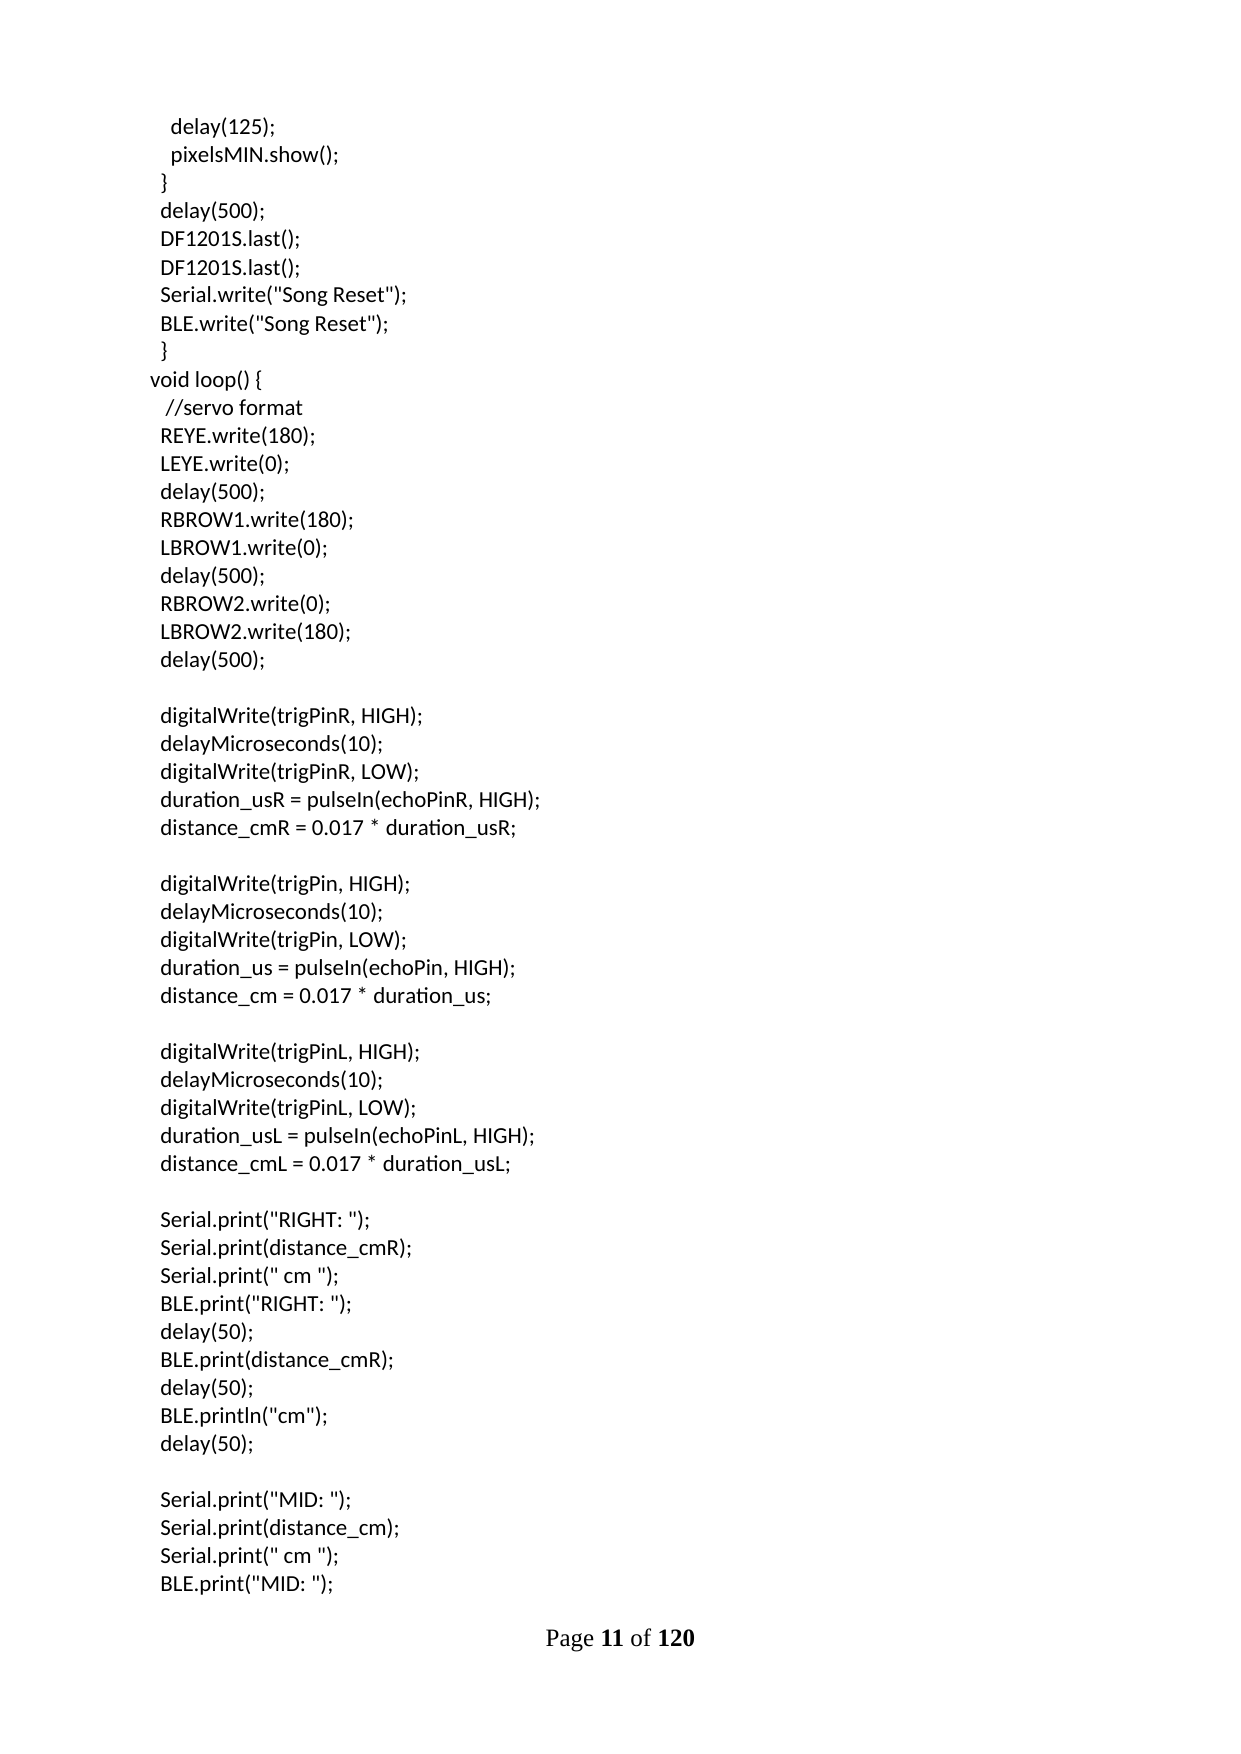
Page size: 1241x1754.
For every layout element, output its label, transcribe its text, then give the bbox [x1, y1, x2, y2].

text delayMicroseconds(10); [150, 1065, 1090, 1093]
text duration_usL = pulseIn(echoPinL, HIGH); [150, 1121, 1090, 1149]
text distance_cmL = 0.017 * duration_usL; [150, 1149, 1090, 1177]
text delayMicroseconds(10); [150, 729, 1090, 757]
text REYE.write(180); [150, 421, 1090, 449]
text Serial.print(" cm "); [150, 1542, 1090, 1569]
text } [150, 337, 1090, 365]
text delay(50); [150, 1373, 1090, 1401]
text BLE.println("cm"); [150, 1401, 1090, 1429]
text Serial.write("Song Reset"); [150, 281, 1090, 309]
text digitalWrite(trigPinR, LOW); [150, 757, 1090, 785]
text Serial.print(" cm "); [150, 1261, 1090, 1289]
text delay(50); [150, 1429, 1090, 1457]
text digitalWrite(trigPinL, HIGH); [150, 1037, 1090, 1065]
text DF1201S.last(); [150, 253, 1090, 281]
text duration_usR = pulseIn(echoPinR, HIGH); [150, 785, 1090, 813]
text delay(500); [150, 645, 1090, 673]
text Serial.print("RIGHT: "); [150, 1205, 1090, 1233]
text LBROW1.write(0); [150, 533, 1090, 561]
text LBROW2.write(180); [150, 617, 1090, 645]
text BLE.print("MID: "); [150, 1569, 1090, 1598]
text digitalWrite(trigPinL, LOW); [150, 1093, 1090, 1121]
text delay(500); [150, 477, 1090, 505]
text RBROW1.write(180); [150, 505, 1090, 533]
text pixelsMIN.show(); [150, 141, 1090, 168]
text distance_cmR = 0.017 * duration_usR; [150, 813, 1090, 841]
text void loop() { [150, 365, 1090, 393]
text Serial.print(distance_cm); [150, 1513, 1090, 1542]
text duration_us = pulseIn(echoPin, HIGH); [150, 953, 1090, 981]
text delayMicroseconds(10); [150, 897, 1090, 925]
text RBROW2.write(0); [150, 589, 1090, 617]
text digitalWrite(trigPin, HIGH); [150, 869, 1090, 897]
text LEYE.write(0); [150, 449, 1090, 477]
text BLE.print("RIGHT: "); [150, 1289, 1090, 1317]
text Serial.print(distance_cmR); [150, 1233, 1090, 1261]
text digitalWrite(trigPin, LOW); [150, 925, 1090, 953]
text BLE.print(distance_cmR); [150, 1345, 1090, 1373]
text //servo format [150, 393, 1090, 421]
text delay(500); [150, 561, 1090, 589]
text delay(125); [150, 112, 1090, 141]
text } [150, 168, 1090, 197]
text delay(500); [150, 197, 1090, 224]
text DF1201S.last(); [150, 224, 1090, 253]
text Serial.print("MID: "); [150, 1486, 1090, 1513]
text delay(50); [150, 1317, 1090, 1345]
text distance_cm = 0.017 * duration_us; [150, 981, 1090, 1009]
text digitalWrite(trigPinR, HIGH); [150, 701, 1090, 729]
text BLE.write("Song Reset"); [150, 309, 1090, 337]
